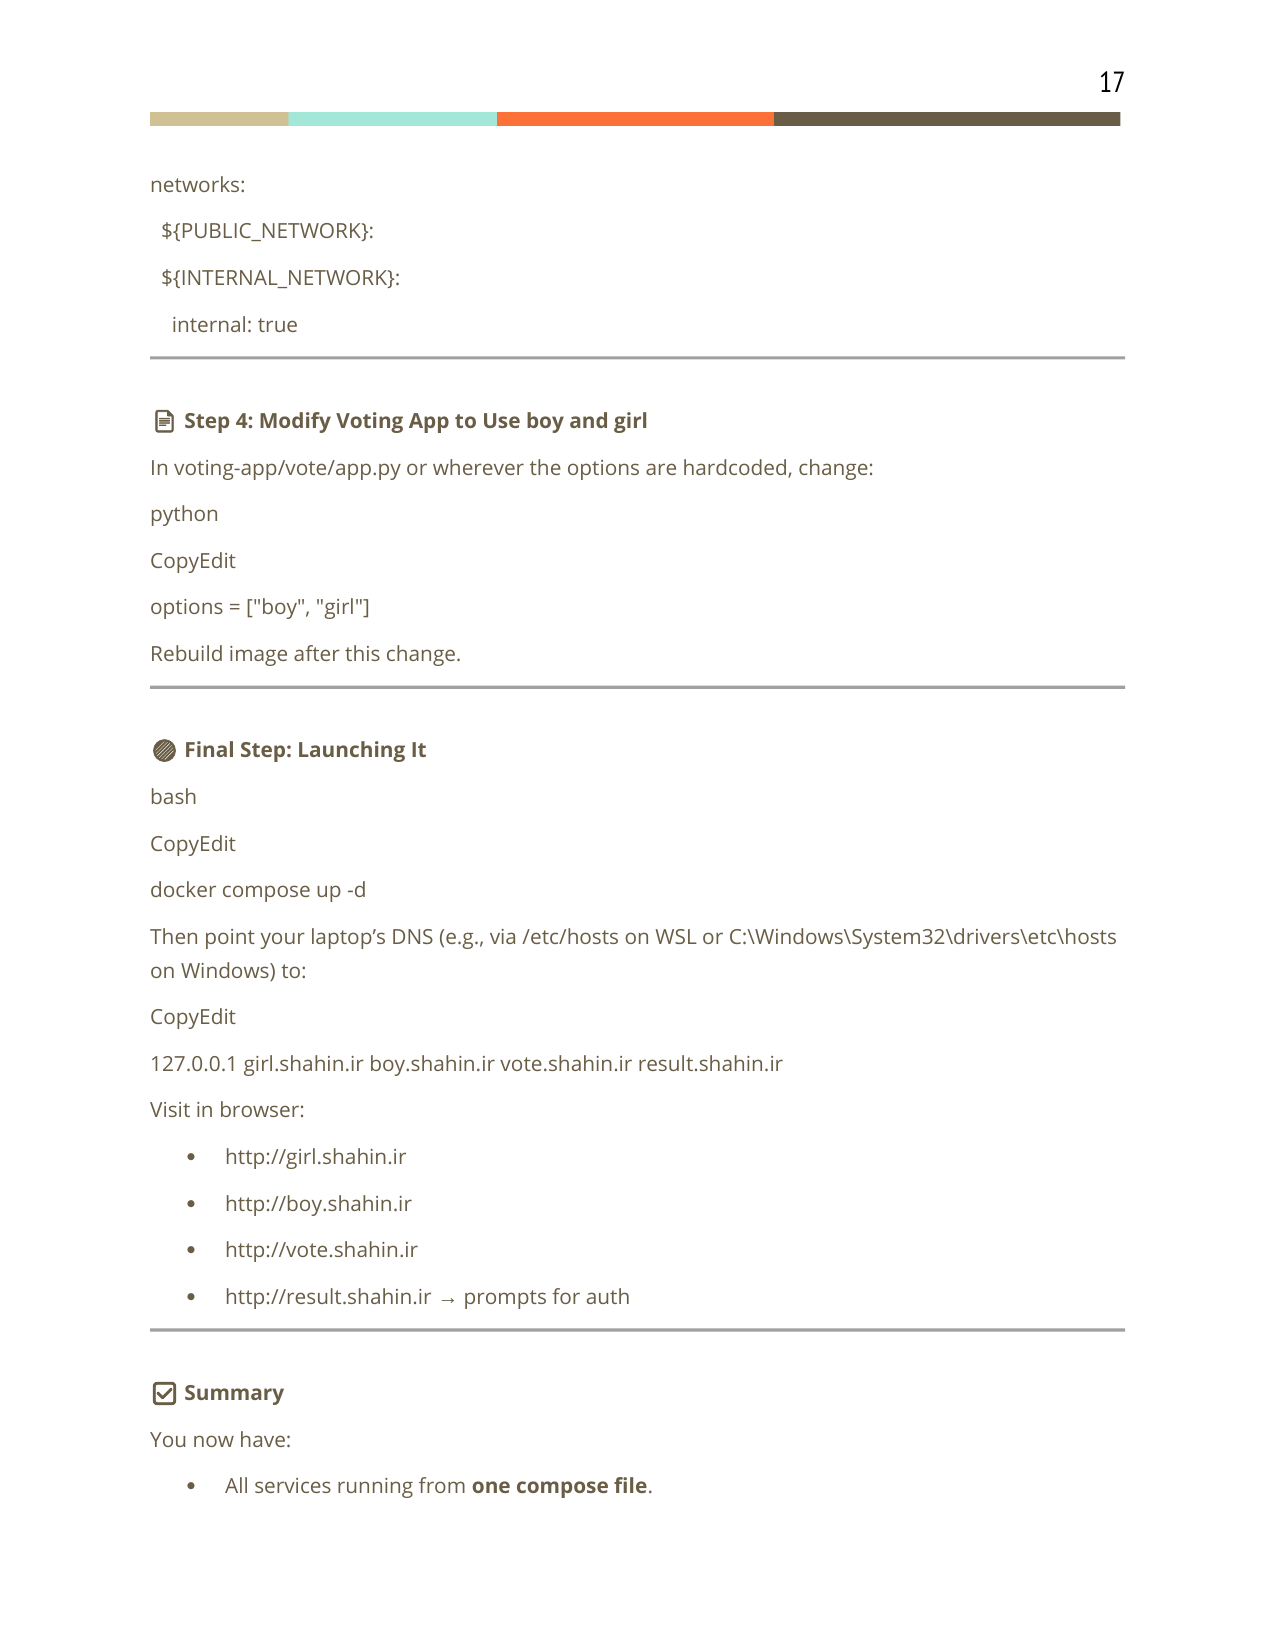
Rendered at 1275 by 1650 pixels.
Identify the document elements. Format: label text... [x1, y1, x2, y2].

text options = ["boy", "girl"] [150, 592, 1125, 621]
text internal: true [150, 310, 1125, 338]
text CopyEdit [150, 546, 1125, 574]
picture [150, 112, 1121, 126]
list All services running from one compose file. [187, 1472, 1125, 1500]
text In voting-app/vote/app.py or wherever the options are hardcoded, change: [150, 453, 1125, 481]
text CopyEdit [150, 829, 1125, 857]
text Then point your laptop’s DNS (e.g., via /etc/hosts on WSL or C:\Windows\System32\drivers\etc\hosts on Windows) to: [150, 922, 1125, 984]
text bash [150, 782, 1125, 811]
list http://boy.shahin.ir [187, 1189, 1125, 1217]
text 🟢 Final Step: Launching It [150, 736, 1125, 764]
text ✅ Summary [150, 1378, 1125, 1407]
list http://result.shahin.ir → prompts for auth [187, 1282, 1125, 1310]
text ${INTERNAL_NETWORK}: [150, 263, 1125, 292]
text python [150, 499, 1125, 528]
text CopyEdit [150, 1002, 1125, 1031]
text Rebuild image after this change. [150, 639, 1125, 667]
text Visit in browser: [150, 1096, 1125, 1124]
text ${PUBLIC_NETWORK}: [150, 217, 1125, 245]
text 📄 Step 4: Modify Voting App to Use boy and girl [150, 406, 1125, 435]
text 127.0.0.1 girl.shahin.ir boy.shahin.ir vote.shahin.ir result.shahin.ir [150, 1049, 1125, 1077]
text networks: [150, 170, 1125, 198]
list http://vote.shahin.ir [187, 1235, 1125, 1264]
list http://girl.shahin.ir [187, 1142, 1125, 1171]
text docker compose up -d [150, 875, 1125, 904]
text You now have: [150, 1425, 1125, 1453]
